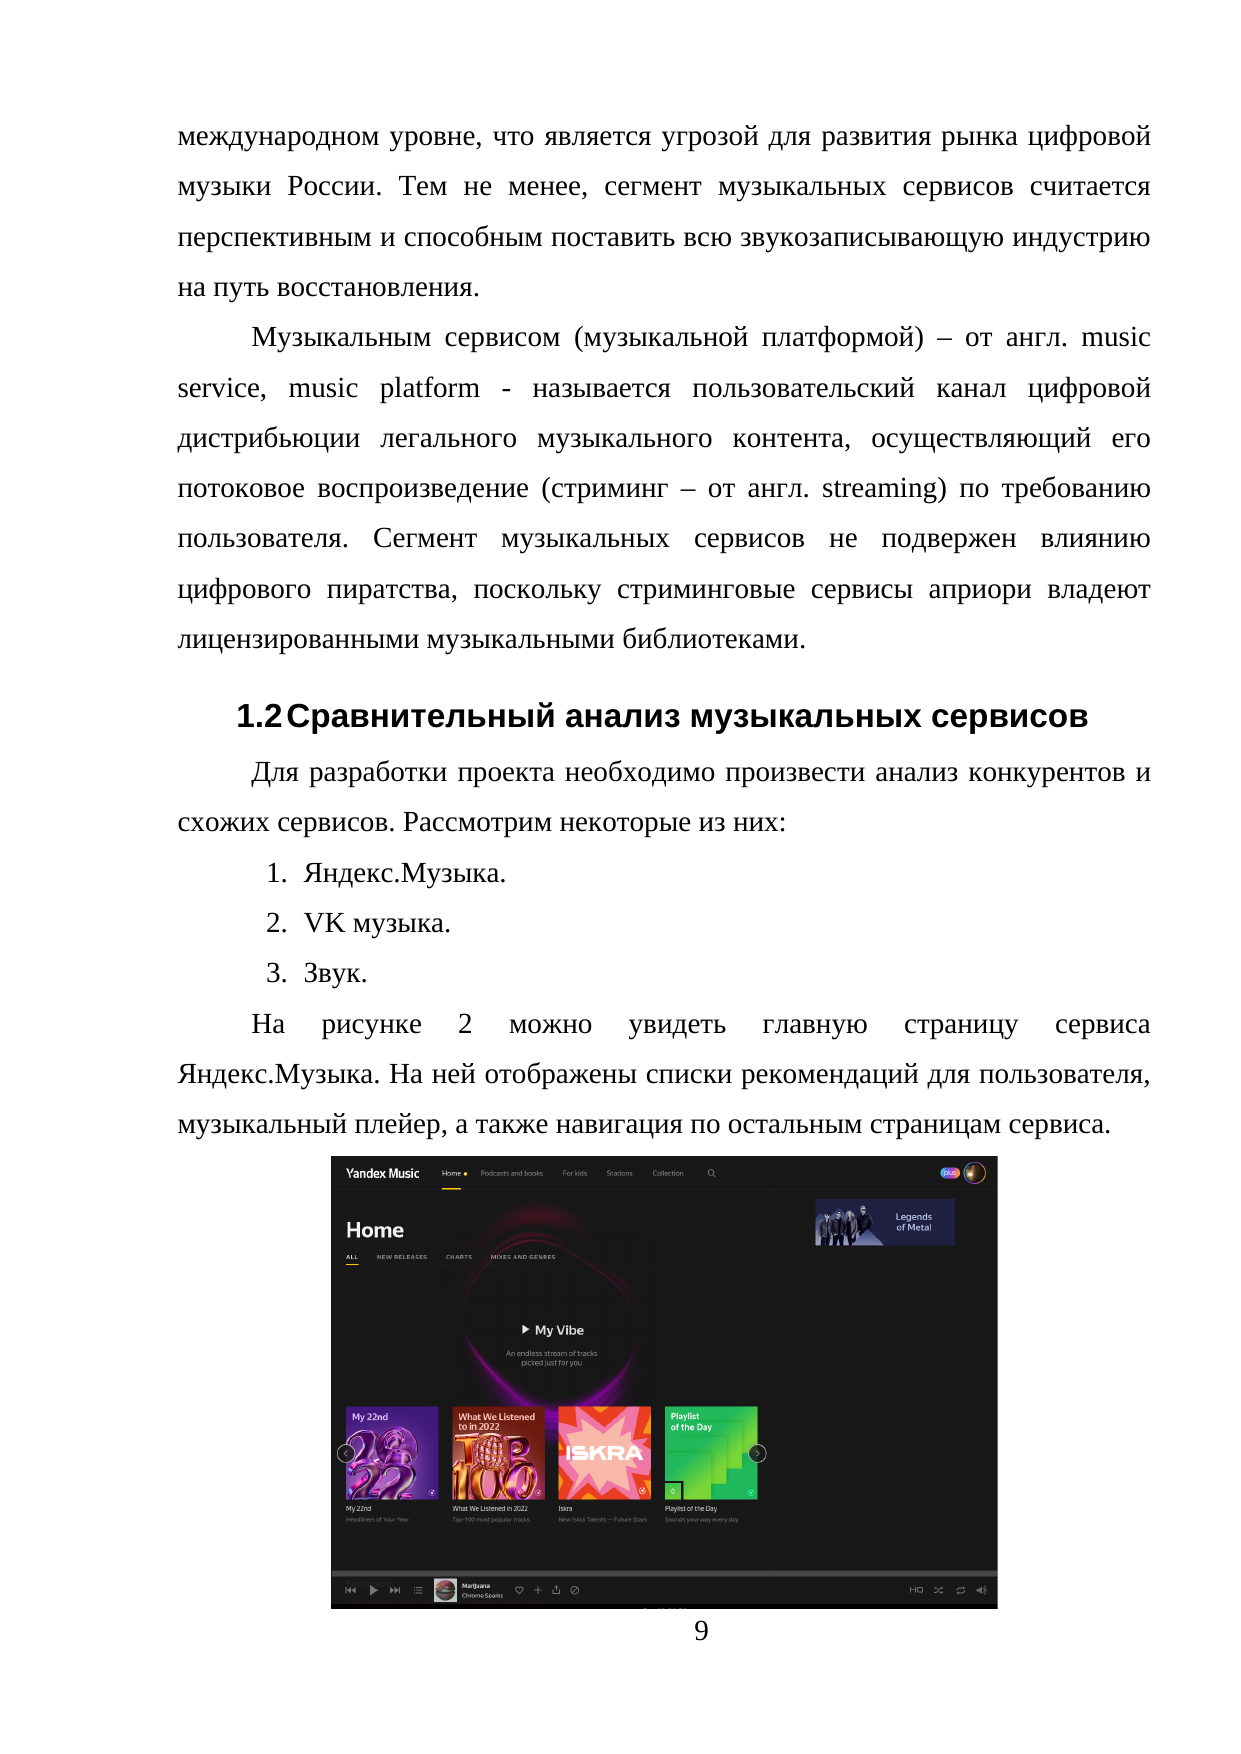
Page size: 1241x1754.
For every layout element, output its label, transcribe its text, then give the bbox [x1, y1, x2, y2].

list Звук. [266, 955, 1152, 989]
list VK музыка. [266, 905, 1152, 939]
picture [331, 1156, 998, 1609]
text Для разработки проекта необходимо произвести анализ конкурентов и схожих сервисов. Рассмотрим некоторые из них: [177, 754, 1152, 838]
text На рисунке 2 можно увидеть главную страницу сервиса Яндекс.Музыка. На ней отображены списки рекомендаций для пользователя, музыкальный плейер, а также навигация по остальным страницам сервиса. [177, 1006, 1152, 1140]
list Яндекс.Музыка. [266, 855, 1152, 888]
subtitle Сравнительный анализ музыкальных сервисов [236, 697, 1152, 735]
text Музыкальным сервисом (музыкальной платформой) – от англ. music service, music platform - называется пользовательский канал цифровой дистрибьюции легального музыкального контента, осуществляющий его потоковое воспроизведение (стриминг – от англ. streaming) по требованию пользователя. Сегмент музыкальных сервисов не подвержен влиянию цифрового пиратства, поскольку стриминговые сервисы априори владеют лицензированными музыкальными библиотеками. [177, 319, 1152, 655]
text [177, 118, 1152, 303]
